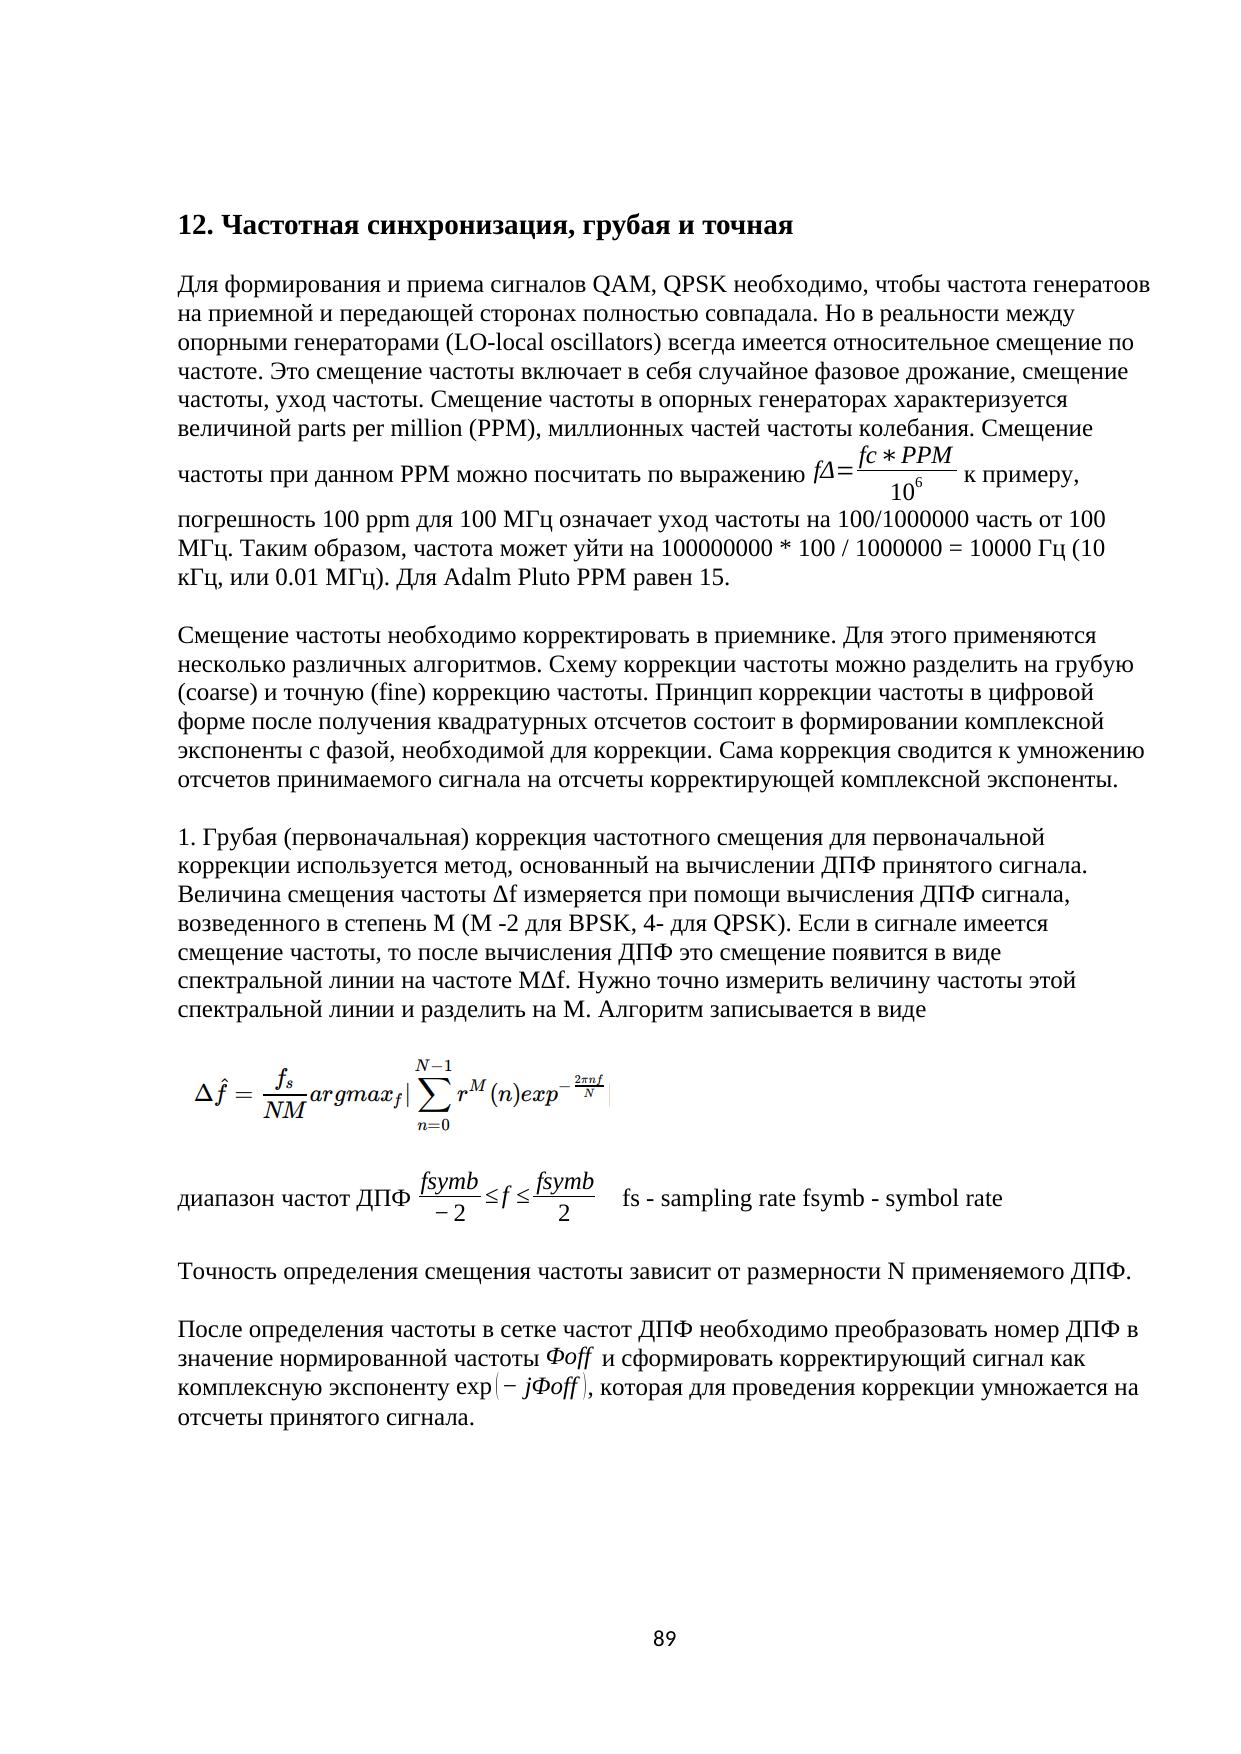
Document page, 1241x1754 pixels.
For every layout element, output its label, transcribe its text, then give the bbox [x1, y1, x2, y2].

text Для формирования и приема сигналов QAM, QPSK необходимо, чтобы частота генератоов на приемной и передающей сторонах полностью совпадала. Но в реальности между опорными генераторами (LO-local oscillators) всегда имеется относительное смещение по частоте. Это смещение частоты включает в себя случайное фазовое дрожание, смещение частоты, уход частоты. Смещение частоты в опорных генераторах характеризуется величиной parts per million (PPM), миллионных частей частоты колебания. Смещение частоты при данном PPM можно посчитать по выражению к примеру, погрешность 100 ppm для 100 МГц означает уход частоты на 100/1000000 часть от 100 МГц. Таким образом, частота может уйти на 100000000 * 100 / 1000000 = 10000 Гц (10 кГц, или 0.01 МГц). Для Adalm Pluto PPM равен 15. [177, 269, 1152, 591]
picture [177, 1052, 610, 1139]
text После определения частоты в сетке частот ДПФ необходимо преобразовать номер ДПФ в значение нормированной частоты и сформировать корректирующий сигнал как комплексную экспоненту , которая для проведения коррекции умножается на отсчеты принятого сигнала. [177, 1314, 1152, 1431]
text 1. Грубая (первоначальная) коррекция частотного смещения для первоначальной коррекции используется метод, основанный на вычислении ДПФ принятого сигнала. Величина смещения частоты Δf измеряется при помощи вычисления ДПФ сигнала, возведенного в степень M (M -2 для BPSK, 4- для QPSK). Если в сигнале имеется смещение частоты, то после вычисления ДПФ это смещение появится в виде спектральной линии на частоте MΔf. Нужно точно измерить величину частоты этой спектральной линии и разделить на M. Алгоритм записывается в виде [177, 822, 1152, 1023]
text диапазон частот ДПФ fs - sampling rate fsymb - symbol rate [177, 1168, 1152, 1227]
subtitle 12. Частотная синхронизация, грубая и точная [177, 207, 1152, 240]
text Смещение частоты необходимо корректировать в приемнике. Для этого применяются несколько различных алгоритмов. Схему коррекции частоты можно разделить на грубую (coarse) и точную (fine) коррекцию частоты. Принцип коррекции частоты в цифровой форме после получения квадратурных отсчетов состоит в формировании комплексной экспоненты с фазой, необходимой для коррекции. Сама коррекция сводится к умножению отсчетов принимаемого сигнала на отсчеты корректирующей комплексной экспоненты. [177, 620, 1152, 792]
text Точность определения смещения частоты зависит от размерности N применяемого ДПФ. [177, 1256, 1152, 1285]
